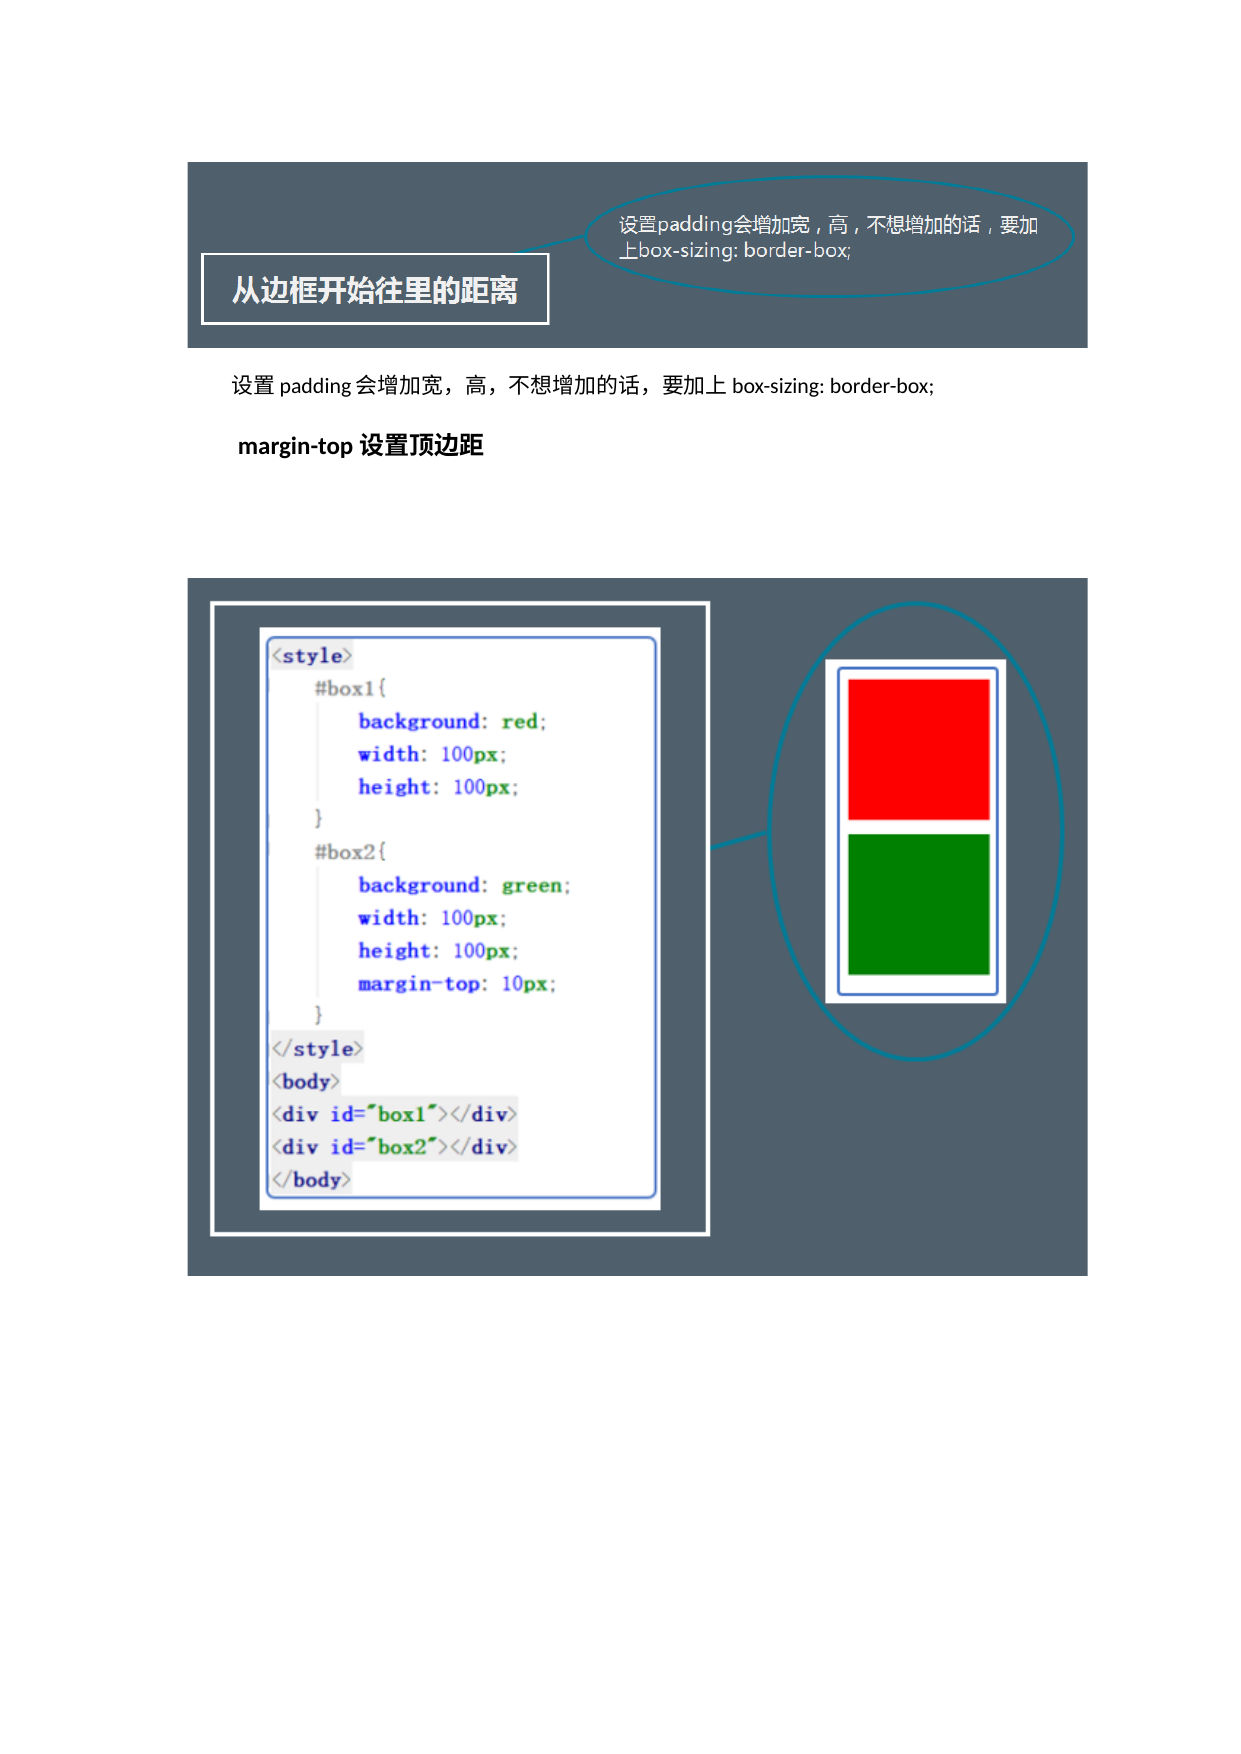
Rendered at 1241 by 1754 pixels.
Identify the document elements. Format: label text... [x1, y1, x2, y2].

text 设置padding会增加宽，高，不想增加的话，要加上box-sizing: border-box; [187, 368, 1053, 400]
picture [187, 162, 1088, 348]
subtitle margin-top 设置顶边距 [187, 429, 1053, 462]
picture [187, 578, 1088, 1276]
